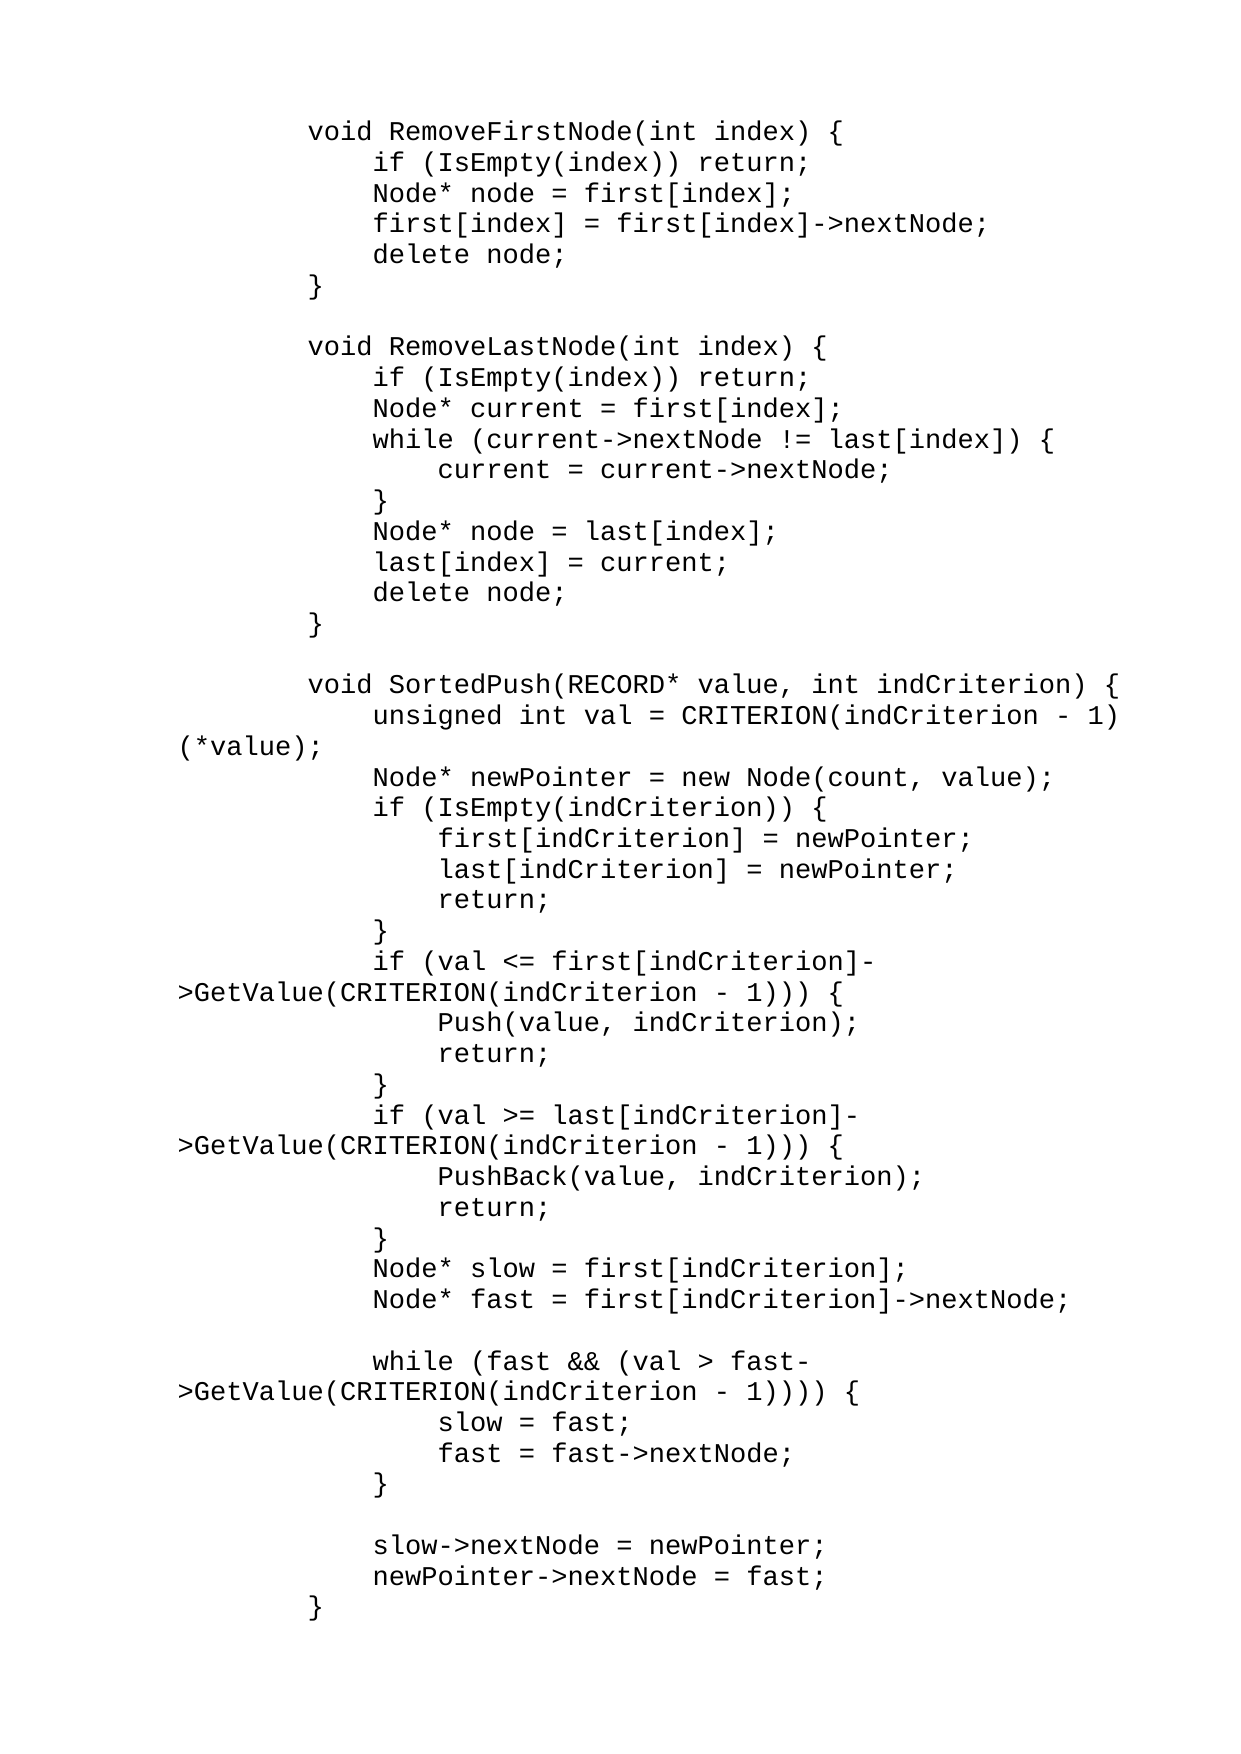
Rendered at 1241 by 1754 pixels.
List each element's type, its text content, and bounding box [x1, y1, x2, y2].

text } [177, 487, 1152, 518]
text void RemoveLastNode(int index) { [177, 333, 1152, 364]
text Node* node = first[index]; [177, 179, 1152, 210]
text fast = fast->nextNode; [177, 1439, 1152, 1470]
text } [177, 1224, 1152, 1255]
text last[index] = current; [177, 548, 1152, 579]
text Node* newPointer = new Node(count, value); [177, 763, 1152, 794]
text first[index] = first[index]->nextNode; [177, 210, 1152, 241]
text Node* fast = first[indCriterion]->nextNode; [177, 1286, 1152, 1317]
text } [177, 1593, 1152, 1624]
text return; [177, 1194, 1152, 1224]
text } [177, 1071, 1152, 1101]
text } [177, 917, 1152, 948]
text void SortedPush(RECORD* value, int indCriterion) { [177, 671, 1152, 702]
text } [177, 272, 1152, 302]
text } [177, 610, 1152, 641]
text delete node; [177, 579, 1152, 610]
text if (IsEmpty(index)) return; [177, 364, 1152, 395]
text delete node; [177, 241, 1152, 272]
text if (IsEmpty(indCriterion)) { [177, 794, 1152, 825]
text while (fast && (val > fast->GetValue(CRITERION(indCriterion - 1)))) { [177, 1347, 1152, 1409]
text Node* node = last[index]; [177, 518, 1152, 548]
text slow = fast; [177, 1409, 1152, 1439]
text if (val <= first[indCriterion]->GetValue(CRITERION(indCriterion - 1))) { [177, 948, 1152, 1009]
text while (current->nextNode != last[index]) { [177, 425, 1152, 456]
text current = current->nextNode; [177, 456, 1152, 487]
text Push(value, indCriterion); [177, 1009, 1152, 1040]
text PushBack(value, indCriterion); [177, 1163, 1152, 1194]
text Node* current = first[index]; [177, 395, 1152, 425]
text } [177, 1470, 1152, 1501]
text last[indCriterion] = newPointer; [177, 856, 1152, 886]
text unsigned int val = CRITERION(indCriterion - 1)(*value); [177, 702, 1152, 763]
text if (val >= last[indCriterion]->GetValue(CRITERION(indCriterion - 1))) { [177, 1101, 1152, 1163]
text if (IsEmpty(index)) return; [177, 149, 1152, 179]
text return; [177, 1040, 1152, 1071]
text first[indCriterion] = newPointer; [177, 825, 1152, 856]
text slow->nextNode = newPointer; [177, 1532, 1152, 1562]
text return; [177, 886, 1152, 917]
text void RemoveFirstNode(int index) { [177, 118, 1152, 149]
text newPointer->nextNode = fast; [177, 1562, 1152, 1593]
text Node* slow = first[indCriterion]; [177, 1255, 1152, 1286]
